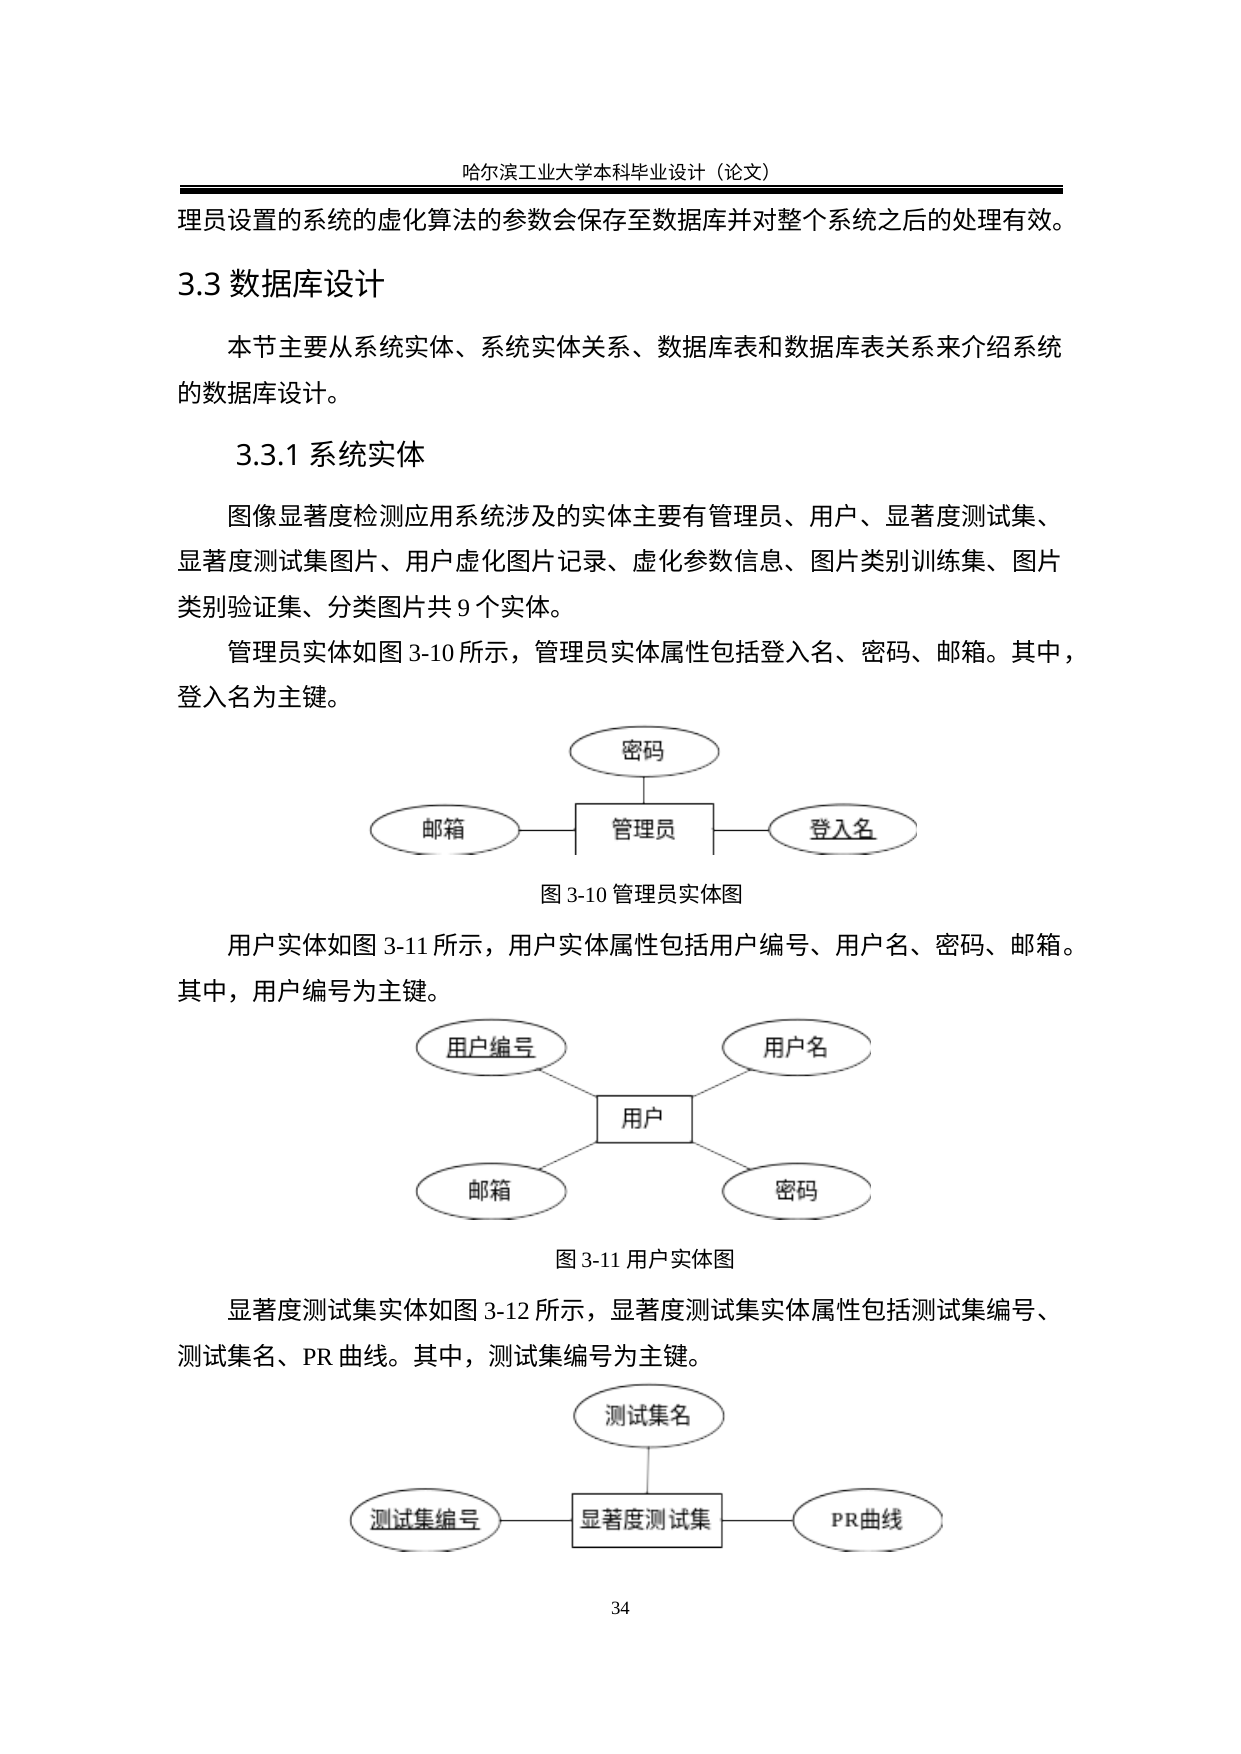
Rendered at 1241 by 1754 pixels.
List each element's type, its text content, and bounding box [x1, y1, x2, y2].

text 管理员实体如图3-10所示，管理员实体属性包括登入名、密码、邮箱。其中，登入名为主键。 [177, 632, 1063, 714]
subtitle 3.3.1 系统实体 [177, 431, 1063, 473]
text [177, 201, 1063, 237]
text 显著度测试集实体如图3-12所示，显著度测试集实体属性包括测试集编号、测试集名、PR曲线。其中，测试集编号为主键。 [177, 1291, 1063, 1372]
text 图像显著度检测应用系统涉及的实体主要有管理员、用户、显著度测试集、显著度测试集图片、用户虚化图片记录、虚化参数信息、图片类别训练集、图片类别验证集、分类图片共9个实体。 [177, 496, 1063, 623]
text 用户实体如图3-11所示，用户实体属性包括用户编号、用户名、密码、邮箱。其中，用户编号为主键。 [177, 926, 1063, 1007]
text 图3-11 用户实体图 [183, 1242, 1063, 1274]
text 本节主要从系统实体、系统实体关系、数据库表和数据库表关系来介绍系统的数据库设计。 [177, 328, 1063, 409]
text 3.3 数据库设计 [177, 259, 1063, 304]
text 图3-10 管理员实体图 [177, 877, 1063, 909]
